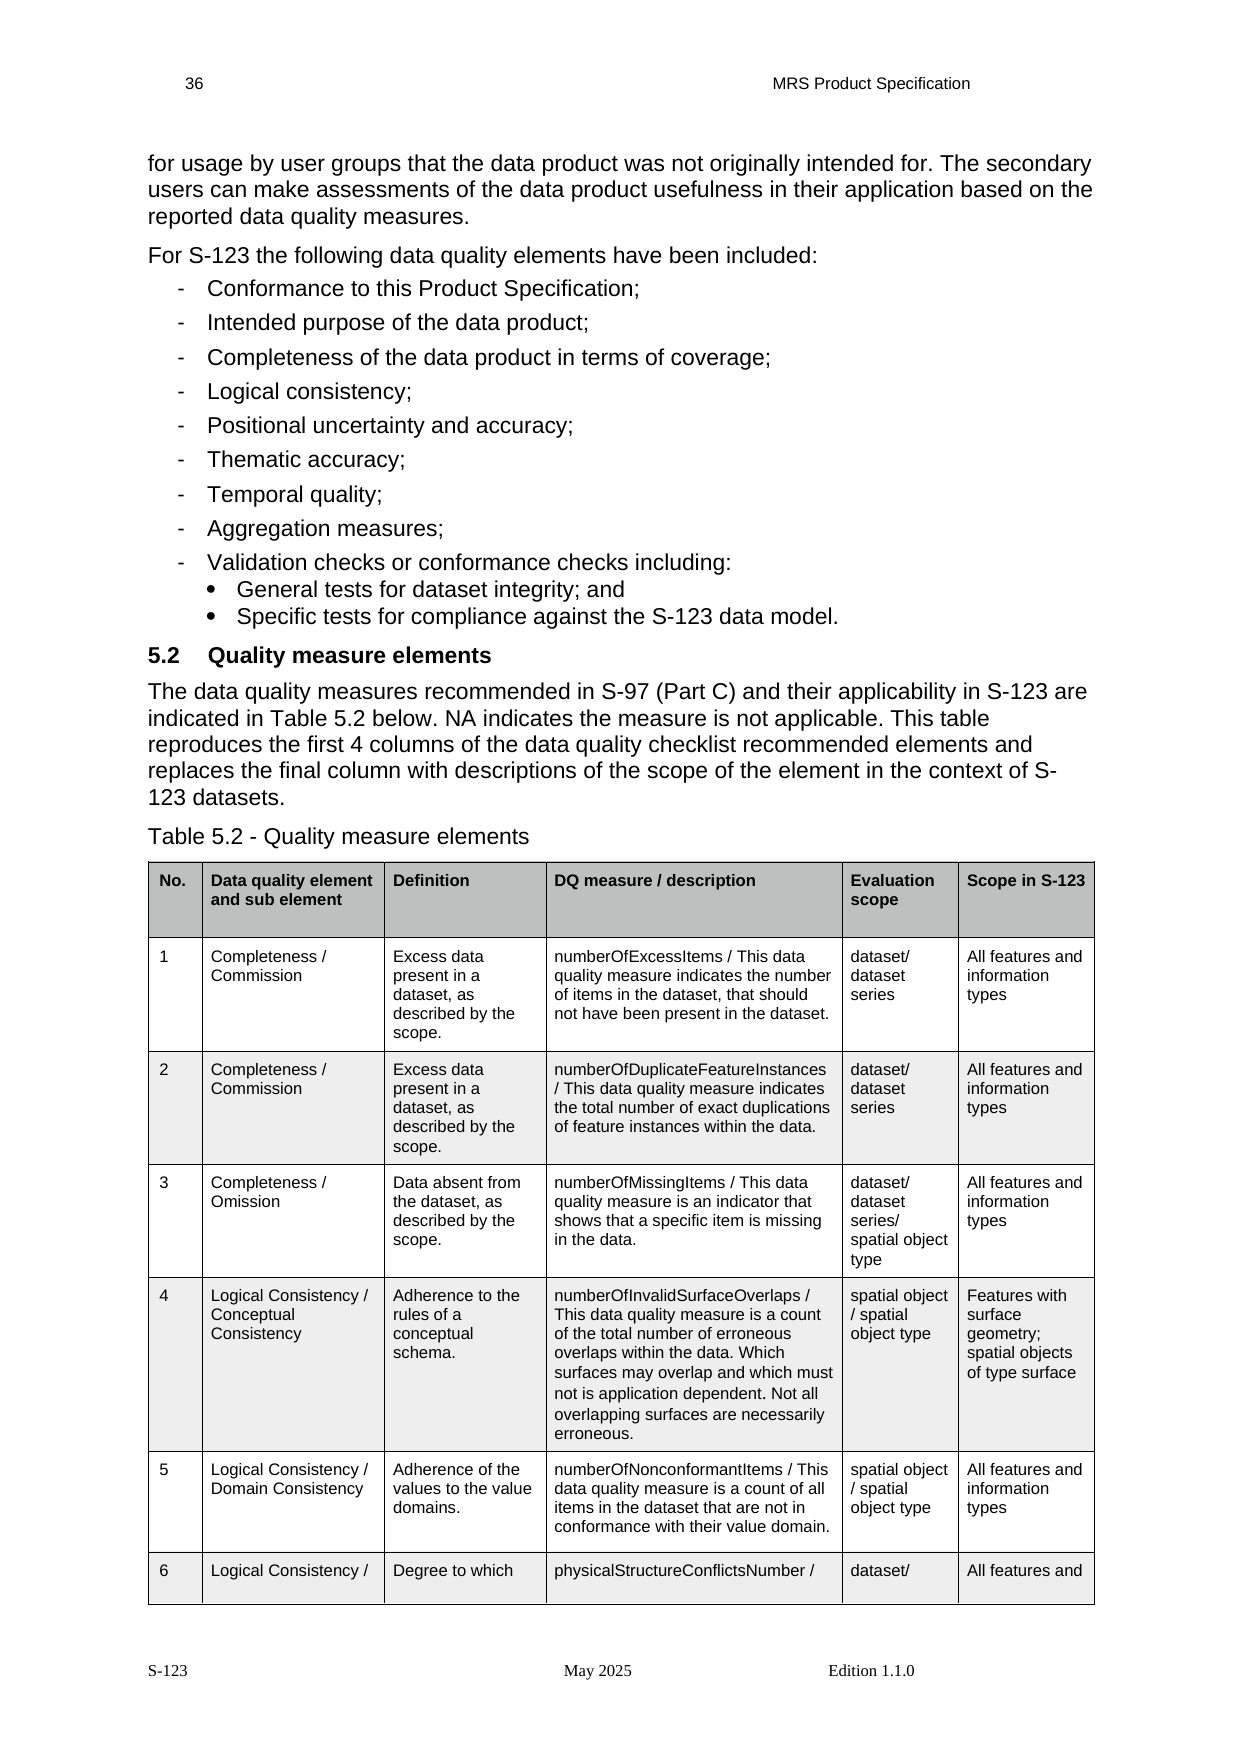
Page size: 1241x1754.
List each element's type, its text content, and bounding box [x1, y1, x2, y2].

table_cell 3 [149, 1165, 202, 1277]
table_cell numberOfMissingItems / This data quality measure is an indicator that shows that a specific item is missing in the data. [547, 1165, 842, 1277]
list Completeness of the data product in terms of coverage; [177, 343, 1094, 371]
table_cell Features with surface geometry; spatial objects of type surface [959, 1278, 1094, 1451]
table_cell 1 [149, 938, 202, 1051]
table_cell Completeness / Commission [203, 1052, 384, 1164]
table_cell 5 [149, 1452, 202, 1551]
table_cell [203, 1553, 384, 1603]
list Thematic accuracy; [177, 446, 1094, 473]
table_cell dataset/dataset series [843, 1052, 958, 1164]
table_cell Completeness / Omission [203, 1165, 384, 1277]
table_header Definition [385, 863, 546, 937]
table_cell spatial object / spatial object type [843, 1452, 958, 1551]
table_cell Excess data present in a dataset, as described by the scope. [385, 938, 546, 1051]
table_header No. [149, 863, 202, 937]
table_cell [385, 1553, 546, 1603]
list Positional uncertainty and accuracy; [177, 411, 1094, 439]
list Intended purpose of the data product; [177, 308, 1094, 336]
table_header Evaluation scope [843, 863, 958, 937]
table_cell All features and information types [959, 1052, 1094, 1164]
table_cell numberOfNonconformantItems / This data quality measure is a count of all items in the dataset that are not in conformance with their value domain. [547, 1452, 842, 1551]
table_header DQ measure / description [547, 863, 842, 937]
table_cell 6 [149, 1553, 202, 1603]
list Aggregation measures; [177, 514, 1094, 542]
table_cell 2 [149, 1052, 202, 1164]
table_header Data quality element and sub element [203, 863, 384, 937]
table_cell dataset/dataset series [843, 938, 958, 1051]
table_cell numberOfDuplicateFeatureInstances / This data quality measure indicates the total number of exact duplications of feature instances within the data. [547, 1052, 842, 1164]
table_cell Excess data present in a dataset, as described by the scope. [385, 1052, 546, 1164]
list General tests for dataset integrity; and [207, 576, 1094, 603]
table_cell 4 [149, 1278, 202, 1451]
table_cell Adherence to the rules of a conceptual schema. [385, 1278, 546, 1451]
list Logical consistency; [177, 377, 1094, 405]
table_cell Adherence of the values to the value domains. [385, 1452, 546, 1551]
table_cell Logical Consistency / Conceptual Consistency [203, 1278, 384, 1451]
table_cell All features and information types [959, 938, 1094, 1051]
table_cell All features and information types [959, 1452, 1094, 1551]
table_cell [547, 1553, 842, 1603]
table_cell Logical Consistency / Domain Consistency [203, 1452, 384, 1551]
table_cell All features and information types [959, 1553, 1094, 1603]
list Specific tests for compliance against the S-123 data model. [207, 603, 1094, 629]
table_cell spatial object / spatial object type [843, 1278, 958, 1451]
table_cell dataset/dataset series [843, 1553, 958, 1603]
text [148, 150, 1094, 229]
list Conformance to this Product Specification; [177, 274, 1094, 302]
list Validation checks or conformance checks including: [177, 548, 1094, 576]
table_cell Completeness / Commission [203, 938, 384, 1051]
table_header Scope in S-123 [959, 863, 1094, 937]
subtitle Quality measure elements [148, 642, 1094, 668]
table_cell Data absent from the dataset, as described by the scope. [385, 1165, 546, 1277]
table_cell dataset/dataset series/ spatial object type [843, 1165, 958, 1277]
table_cell All features and information types [959, 1165, 1094, 1277]
table_cell numberOfExcessItems / This data quality measure indicates the number of items in the dataset, that should not have been present in the dataset. [547, 938, 842, 1051]
list Temporal quality; [177, 480, 1094, 508]
text For S-123 the following data quality elements have been included: [148, 242, 1094, 268]
table_cell numberOfInvalidSurfaceOverlaps / This data quality measure is a count of the total number of erroneous overlaps within the data. Which surfaces may overlap and which must not is application dependent. Not all overlapping surfaces are necessarily erroneous. [547, 1278, 842, 1451]
